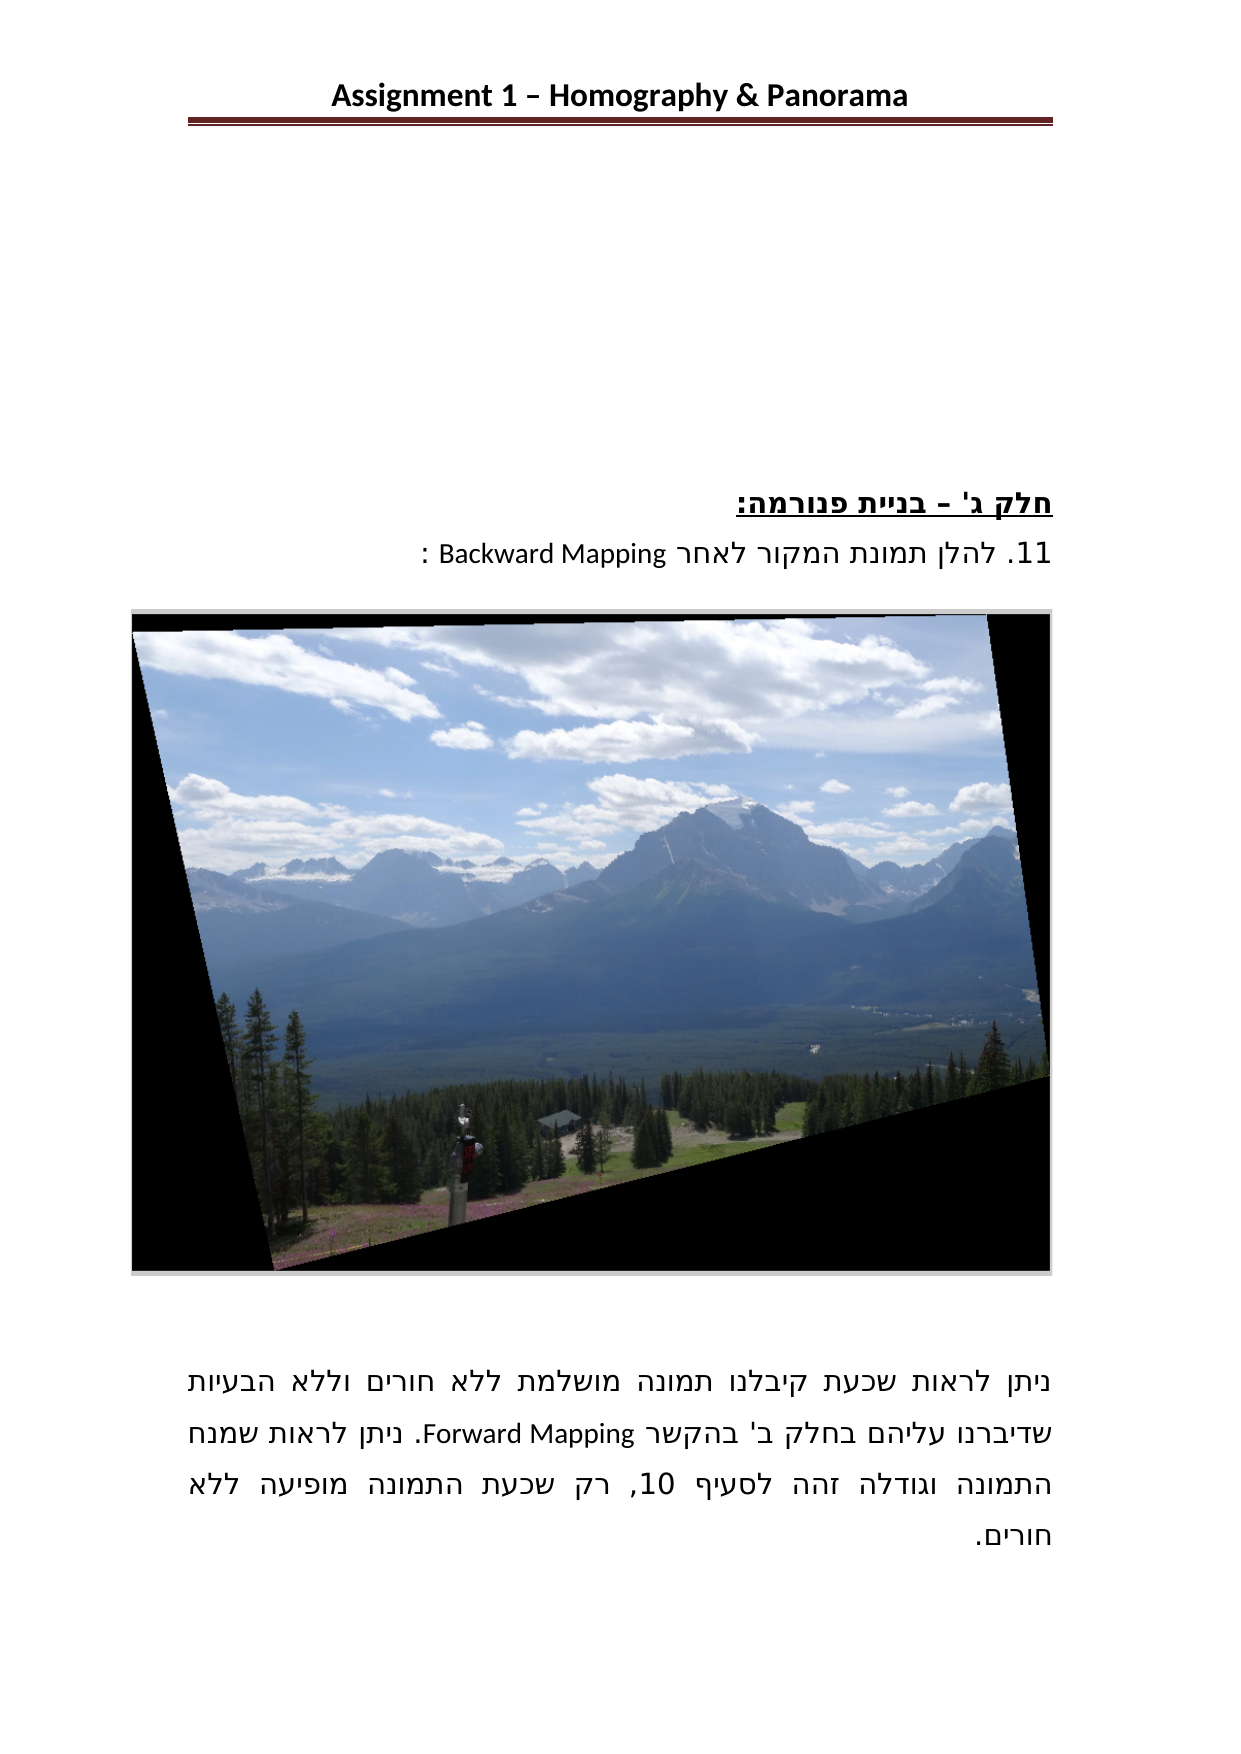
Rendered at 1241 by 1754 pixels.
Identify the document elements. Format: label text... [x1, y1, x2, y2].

text חלק ג' – בניית פנורמה: [187, 486, 1053, 520]
picture [130, 609, 1053, 1276]
text 11. להלן תמונת המקור לאחר Backward Mapping : [187, 535, 1053, 571]
text ניתן לראות שכעת קיבלנו תמונה מושלמת ללא חורים וללא הבעיות שדיברנו עליהם בחלק ב' בהקשר Forward Mapping. ניתן לראות שמנח התמונה וגודלה זהה לסעיף 10, רק שכעת התמונה מופיעה ללא חורים. [187, 1364, 1053, 1553]
